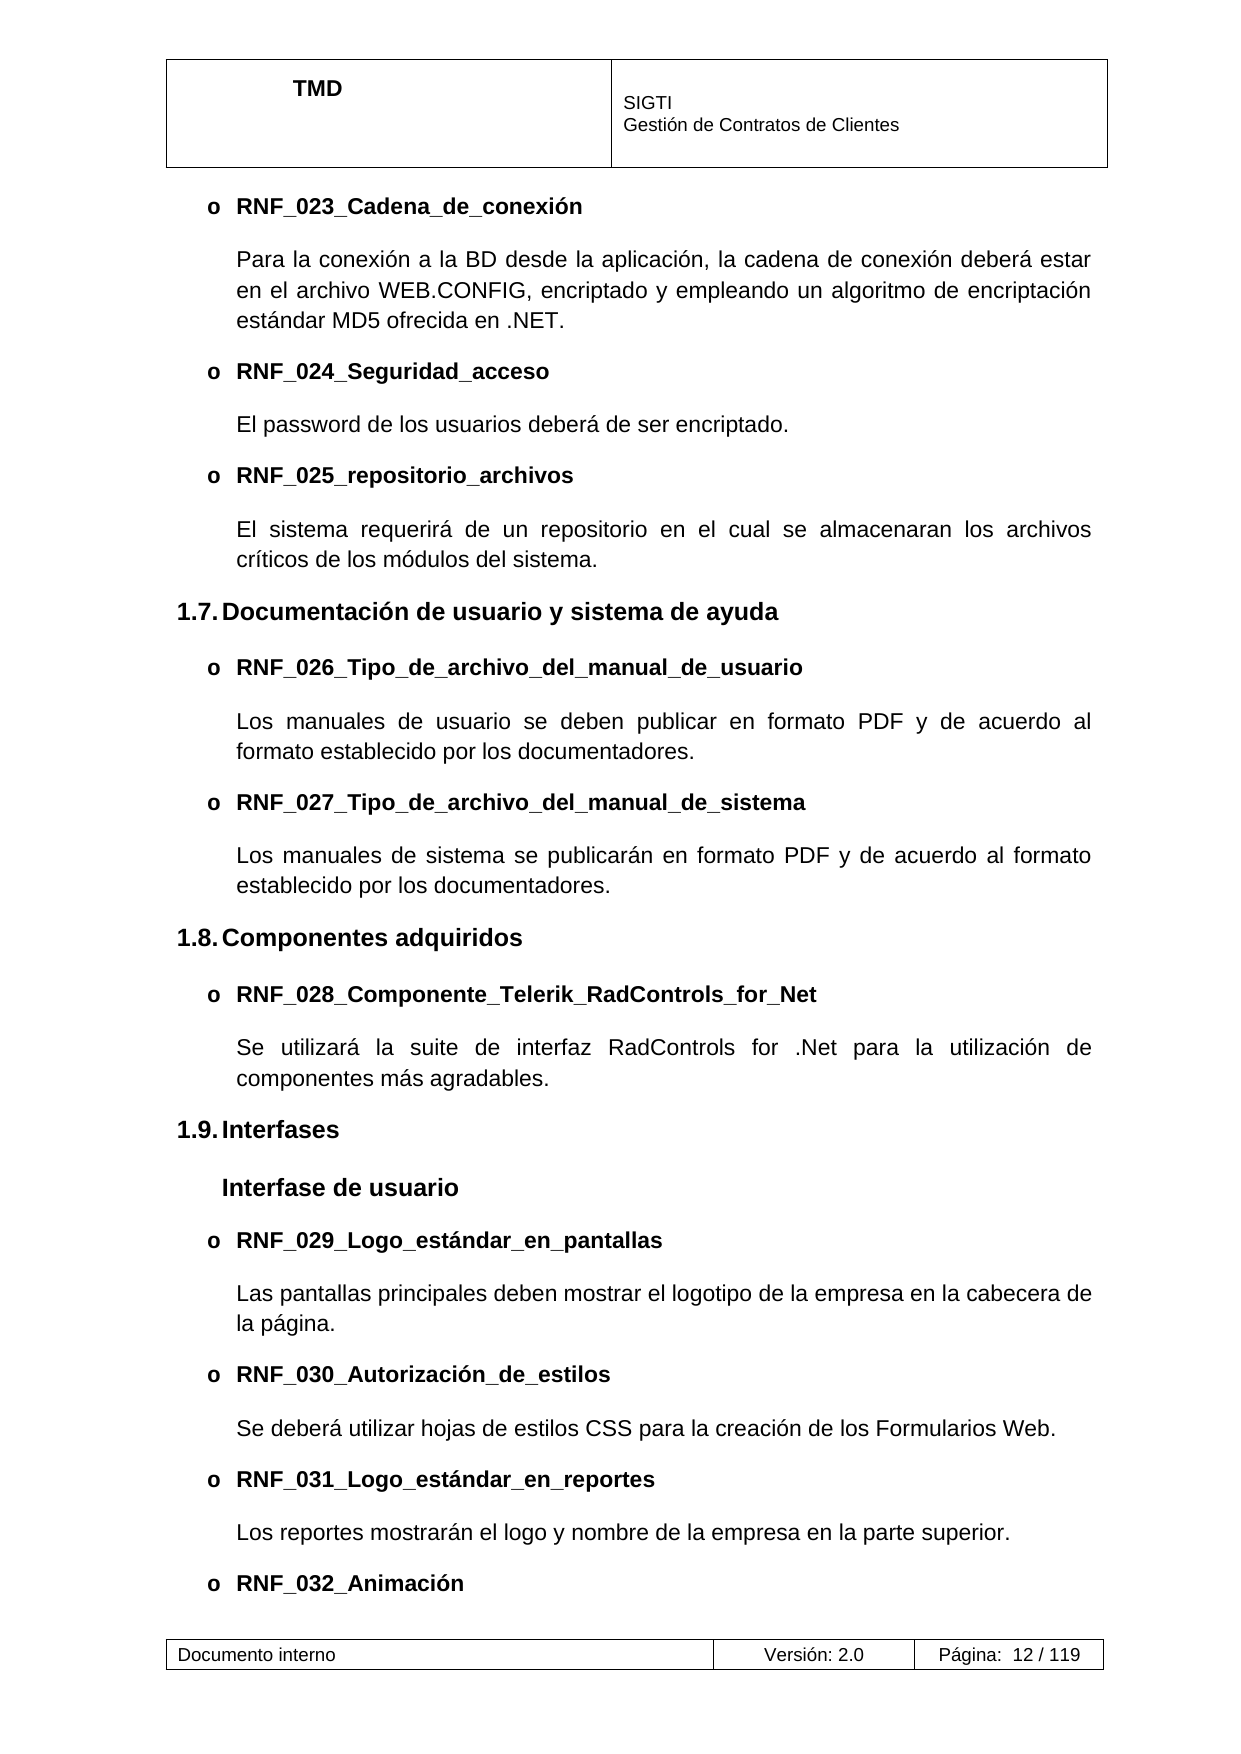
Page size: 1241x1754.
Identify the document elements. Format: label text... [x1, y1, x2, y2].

text El password de los usuarios deberá de ser encriptado. [236, 411, 1092, 437]
list RNF_032_Animación [207, 1570, 1092, 1598]
list RNF_027_Tipo_de_archivo_del_manual_de_sistema [207, 789, 1092, 817]
list RNF_023_Cadena_de_conexión [207, 193, 1092, 221]
list RNF_026_Tipo_de_archivo_del_manual_de_usuario [207, 654, 1092, 683]
list RNF_025_repositorio_archivos [207, 462, 1092, 491]
list RNF_029_Logo_estándar_en_pantallas [207, 1227, 1092, 1255]
text Las pantallas principales deben mostrar el logotipo de la empresa en la cabecera de la página. [236, 1280, 1092, 1337]
list RNF_028_Componente_Telerik_RadControls_for_Net [207, 981, 1092, 1009]
subtitle Componentes adquiridos [177, 923, 1092, 952]
text El sistema requerirá de un repositorio en el cual se almacenaran los archivos críticos de los módulos del sistema. [236, 516, 1092, 572]
list RNF_030_Autorización_de_estilos [207, 1361, 1092, 1390]
text Interfase de usuario [222, 1173, 1092, 1202]
text Se utilizará la suite de interfaz RadControls for .Net para la utilización de componentes más agradables. [236, 1034, 1092, 1091]
text Los reportes mostrarán el logo y nombre de la empresa en la parte superior. [236, 1519, 1092, 1546]
list RNF_024_Seguridad_acceso [207, 358, 1092, 386]
text Se deberá utilizar hojas de estilos CSS para la creación de los Formularios Web. [236, 1415, 1092, 1441]
subtitle Interfases [177, 1116, 1092, 1144]
text Los manuales de usuario se deben publicar en formato PDF y de acuerdo al formato establecido por los documentadores. [236, 708, 1092, 764]
text Los manuales de sistema se publicarán en formato PDF y de acuerdo al formato establecido por los documentadores. [236, 842, 1092, 899]
list RNF_031_Logo_estándar_en_reportes [207, 1466, 1092, 1494]
text Para la conexión a la BD desde la aplicación, la cadena de conexión deberá estar en el archivo WEB.CONFIG, encriptado y empleando un algoritmo de encriptación estándar MD5 ofrecida en .NET. [236, 246, 1092, 333]
subtitle Documentación de usuario y sistema de ayuda [177, 597, 1092, 626]
